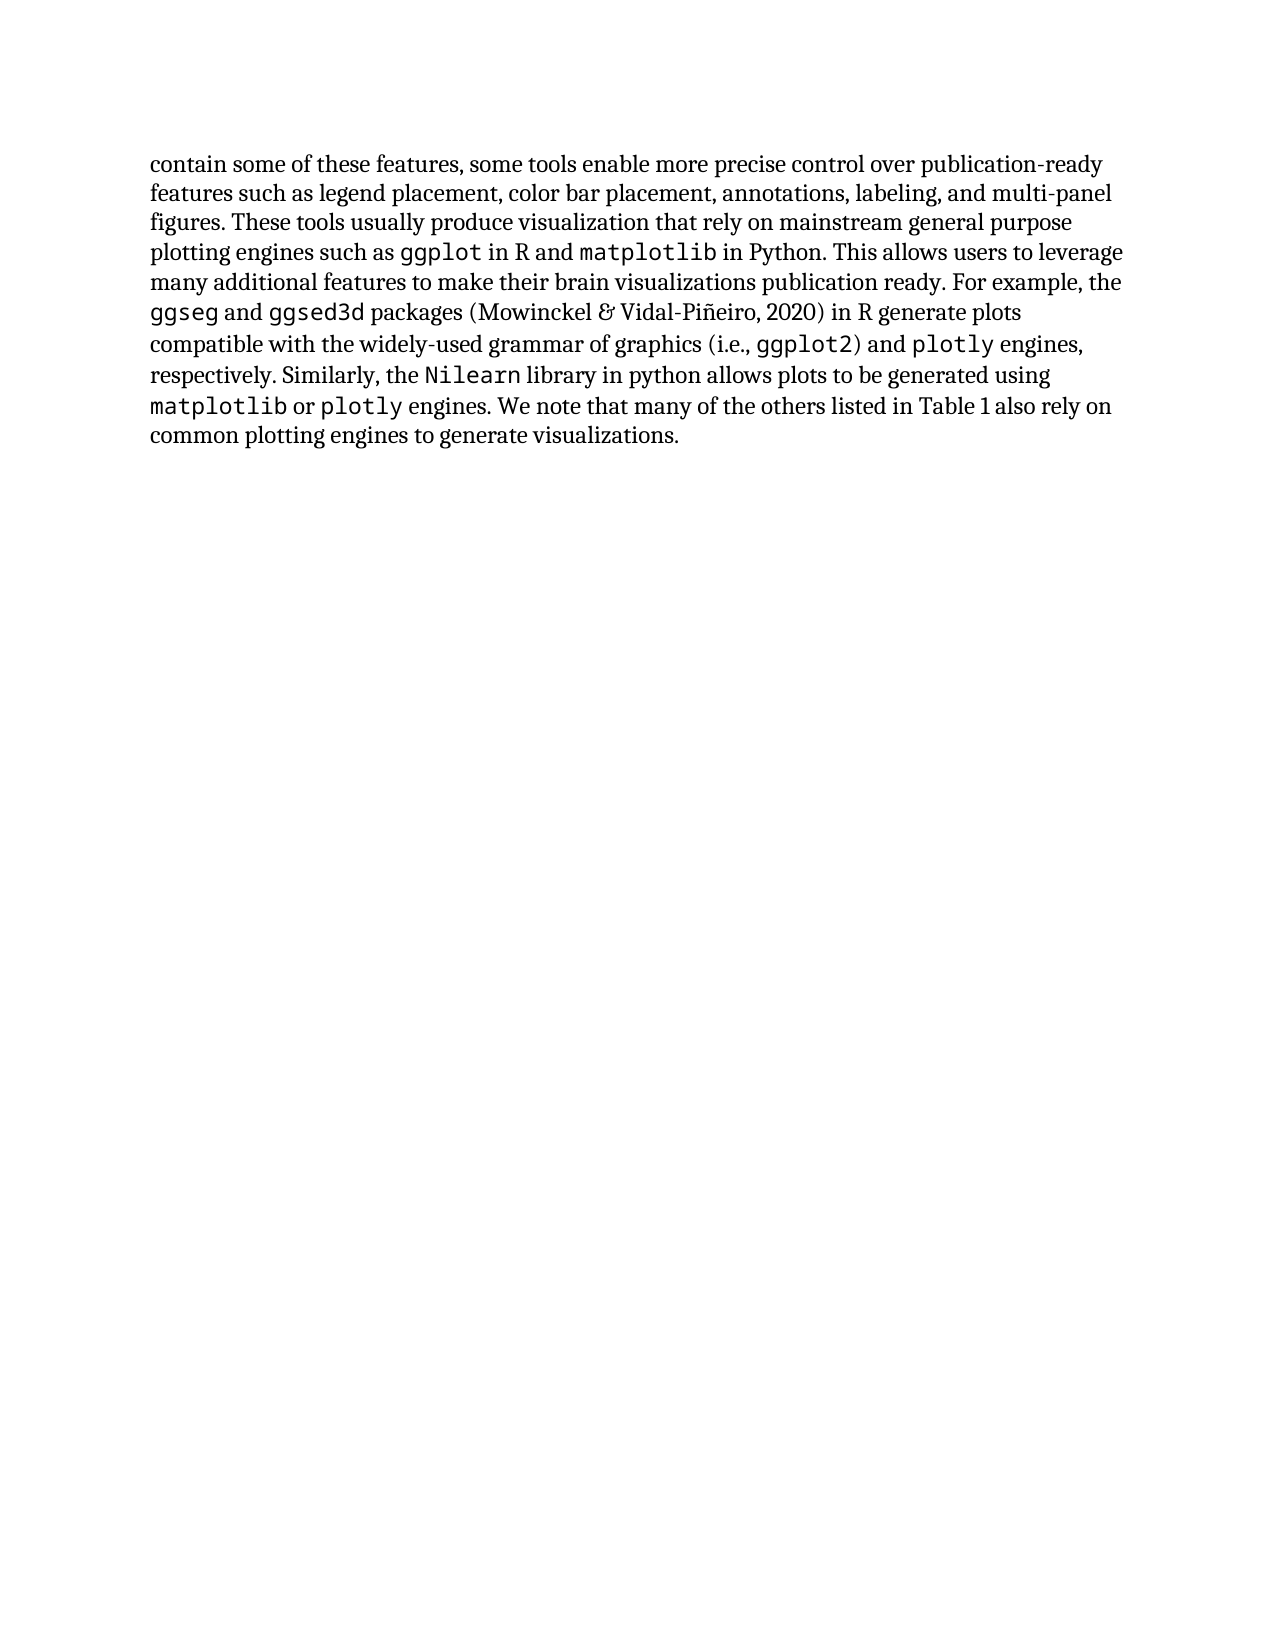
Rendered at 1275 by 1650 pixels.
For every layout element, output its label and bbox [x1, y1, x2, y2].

text [150, 150, 1125, 479]
